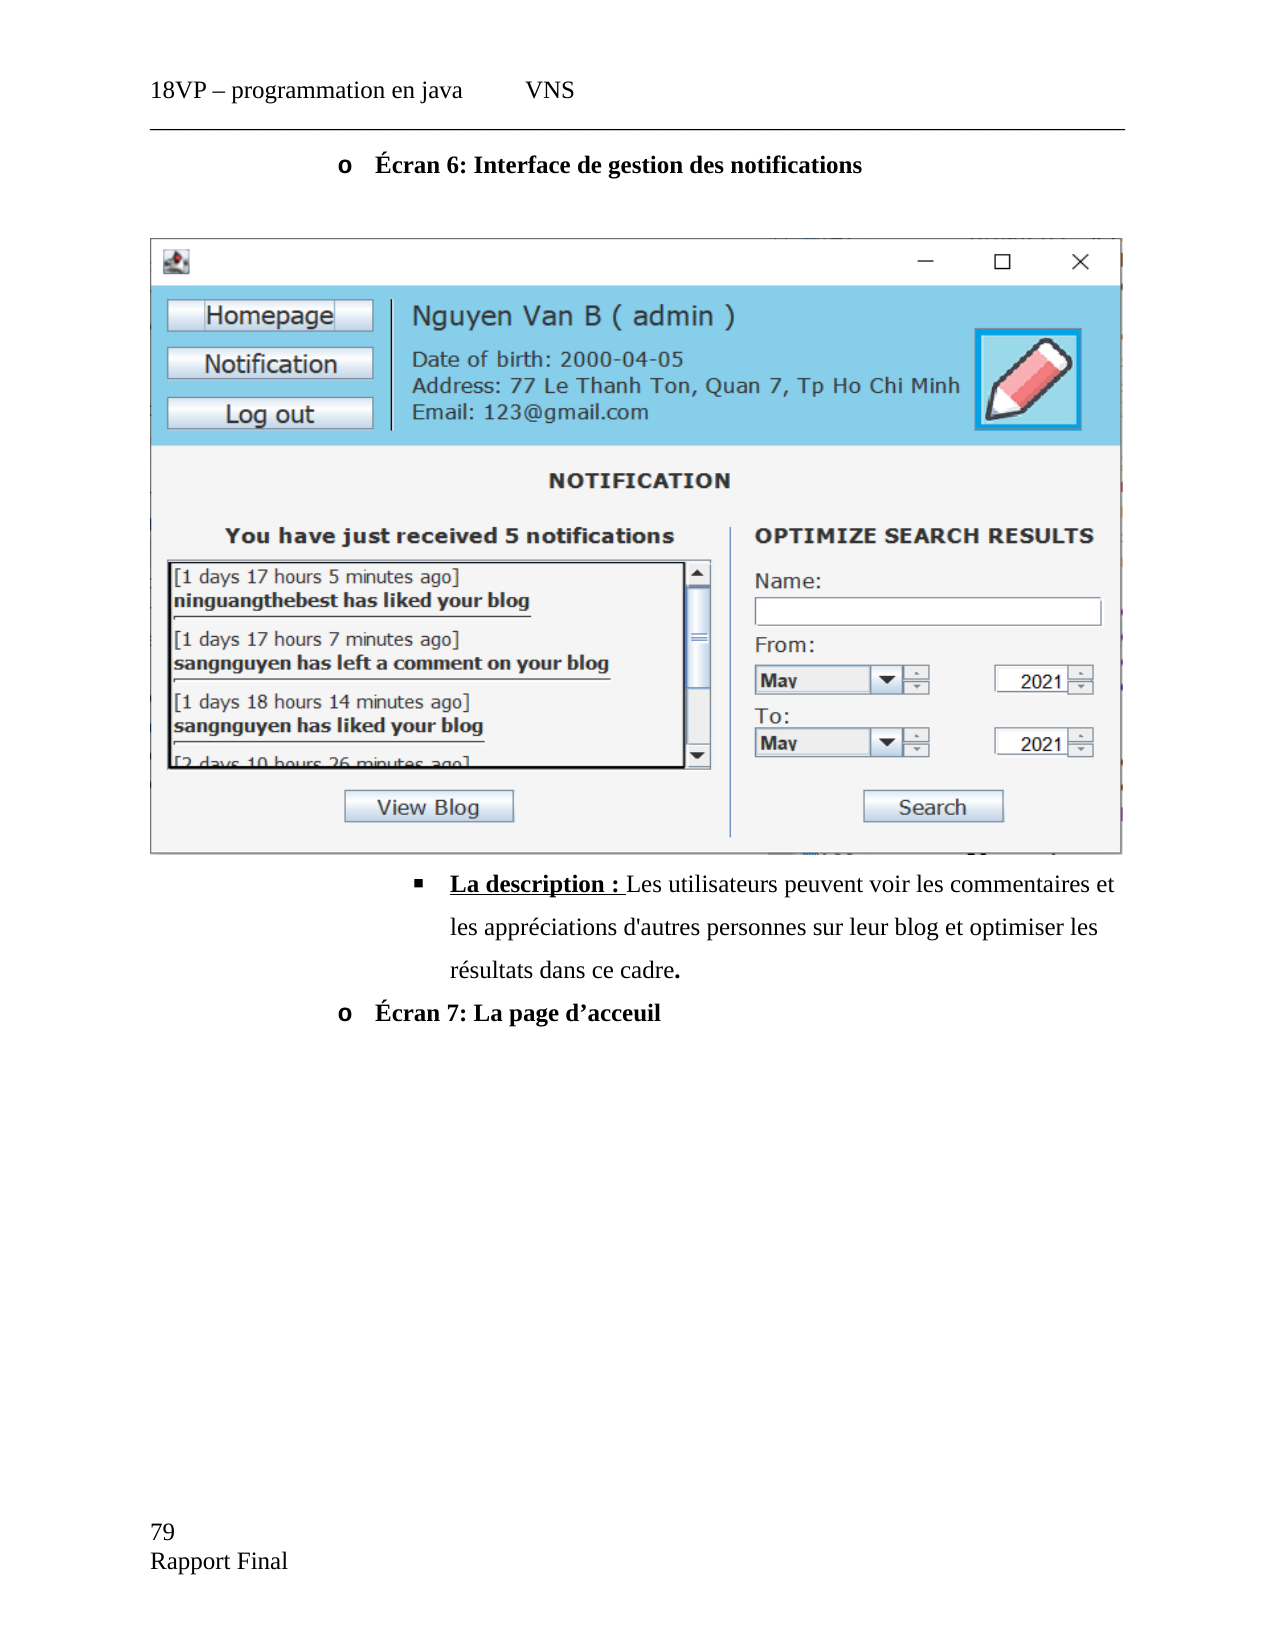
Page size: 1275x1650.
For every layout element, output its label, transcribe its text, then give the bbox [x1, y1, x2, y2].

picture [150, 238, 1123, 855]
list La description : Les utilisateurs peuvent voir les commentaires et les appréciations d'autres personnes sur leur blog et optimiser les résultats dans ce cadre. [412, 869, 1125, 984]
list Écran 7: La page d’acceuil [337, 998, 1125, 1029]
list Écran 6: Interface de gestion des notifications [337, 150, 1125, 224]
